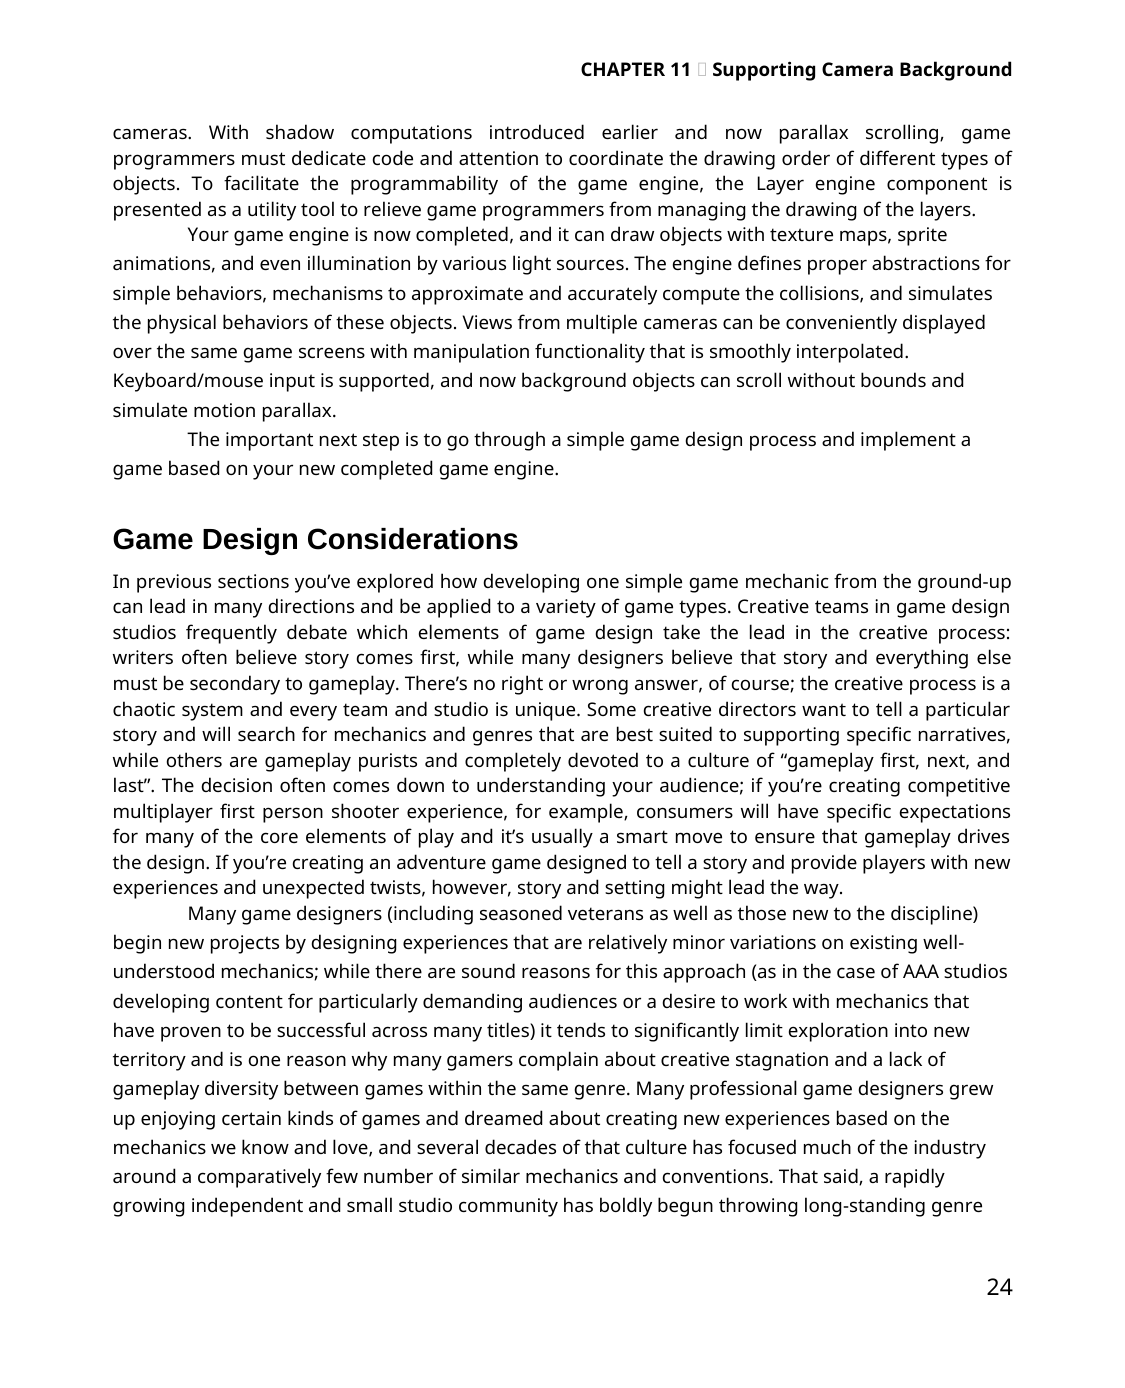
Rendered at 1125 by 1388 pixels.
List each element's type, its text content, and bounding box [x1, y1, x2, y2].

subtitle Game Design Considerations [112, 522, 1012, 556]
text Your game engine is now completed, and it can draw objects with texture maps, sprite animations, and even illumination by various light sources. The engine defines proper abstractions for simple behaviors, mechanisms to approximate and accurately compute the collisions, and simulates the physical behaviors of these objects. Views from multiple cameras can be conveniently displayed over the same game screens with manipulation functionality that is smoothly interpolated. Keyboard/mouse input is supported, and now background objects can scroll without bounds and simulate motion parallax. [112, 221, 1012, 422]
text In previous sections you’ve explored how developing one simple game mechanic from the ground-up can lead in many directions and be applied to a variety of game types. Creative teams in game design studios frequently debate which elements of game design take the lead in the creative process: writers often believe story comes first, while many designers believe that story and everything else must be secondary to gameplay. There’s no right or wrong answer, of course; the creative process is a chaotic system and every team and studio is unique. Some creative directors want to tell a particular story and will search for mechanics and genres that are best suited to supporting specific narratives, while others are gameplay purists and completely devoted to a culture of “gameplay first, next, and last”. The decision often comes down to understanding your audience; if you’re creating competitive multiplayer first person shooter experience, for example, consumers will have specific expectations for many of the core elements of play and it’s usually a smart move to ensure that gameplay drives the design. If you’re creating an adventure game designed to tell a story and provide players with new experiences and unexpected twists, however, story and setting might lead the way. [112, 568, 1012, 900]
text The important next step is to go through a simple game design process and implement a game based on your new completed game engine. [112, 426, 1012, 481]
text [112, 119, 1012, 221]
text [112, 900, 1012, 1218]
